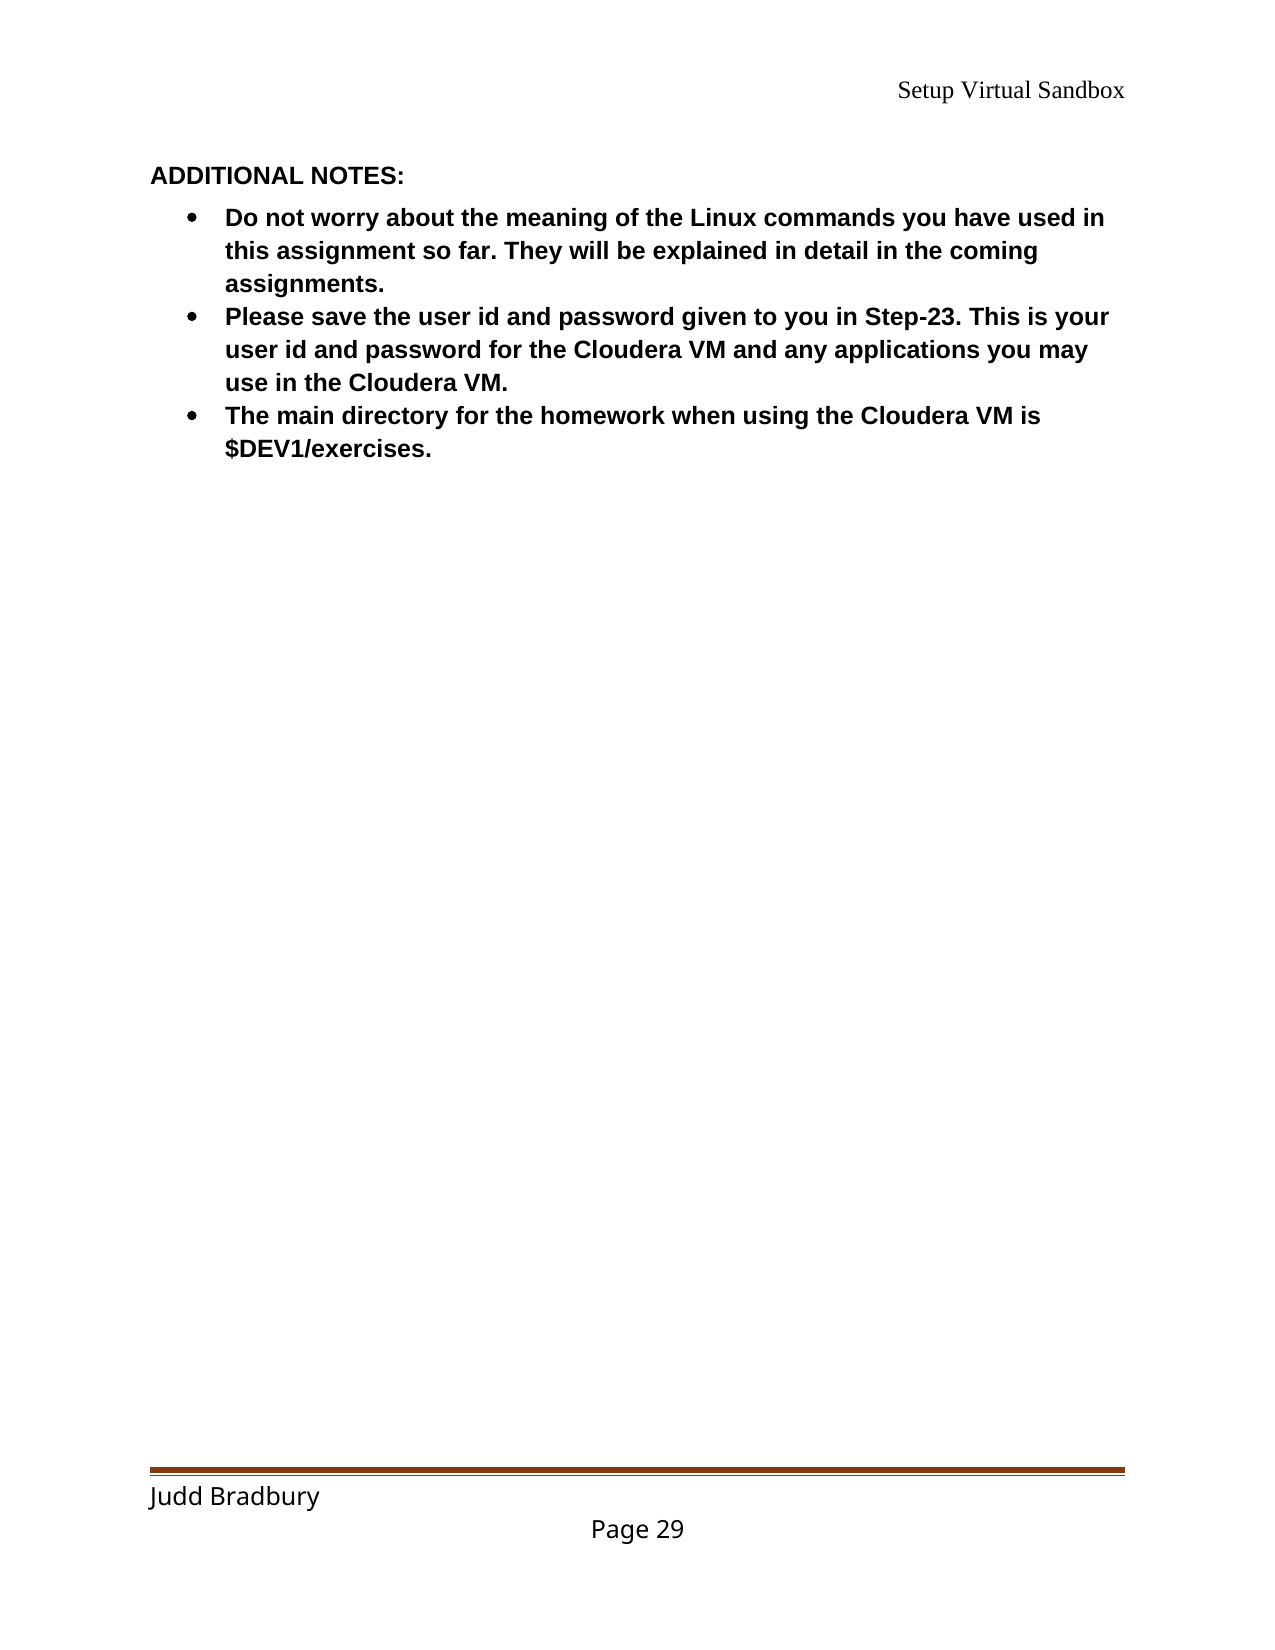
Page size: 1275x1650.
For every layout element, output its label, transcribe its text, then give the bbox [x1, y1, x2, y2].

list Please save the user id and password given to you in Step-23. This is your user id and password for the Cloudera VM and any applications you may use in the Cloudera VM. [187, 302, 1125, 397]
subtitle ADDITIONAL NOTES: [150, 161, 1125, 190]
list The main directory for the homework when using the Cloudera VM is $DEV1/exercises. [187, 401, 1125, 463]
list Do not worry about the meaning of the Linux commands you have used in this assignment so far. They will be explained in detail in the coming assignments. [187, 202, 1125, 297]
